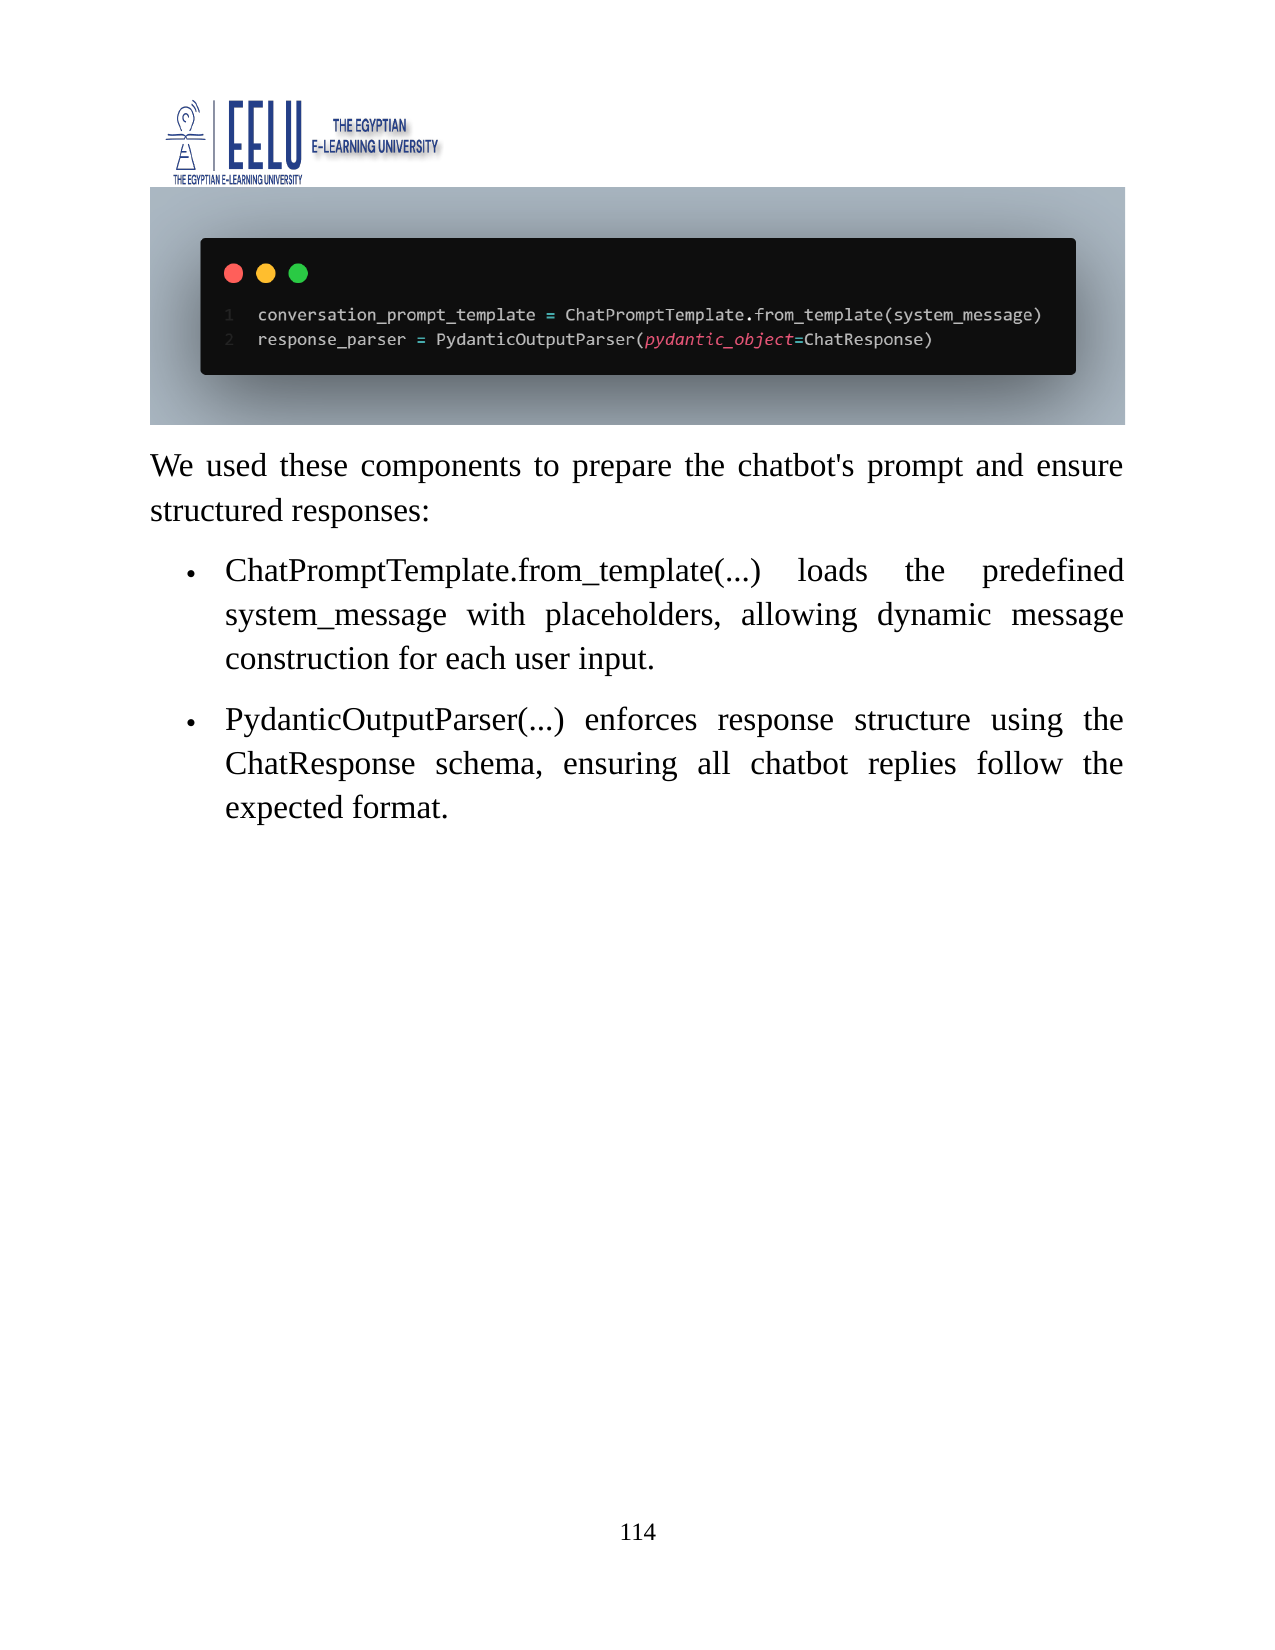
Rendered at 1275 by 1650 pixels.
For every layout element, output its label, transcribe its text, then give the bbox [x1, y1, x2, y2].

list PydanticOutputParser(...) enforces response structure using the ChatResponse schema, ensuring all chatbot replies follow the expected format. [187, 699, 1125, 826]
text We used these components to prepare the chatbot's prompt and ensure structured responses: [150, 446, 1125, 528]
list ChatPromptTemplate.from_template(...) loads the predefined system_message with placeholders, allowing dynamic message construction for each user input. [187, 551, 1125, 677]
picture [150, 75, 1125, 425]
